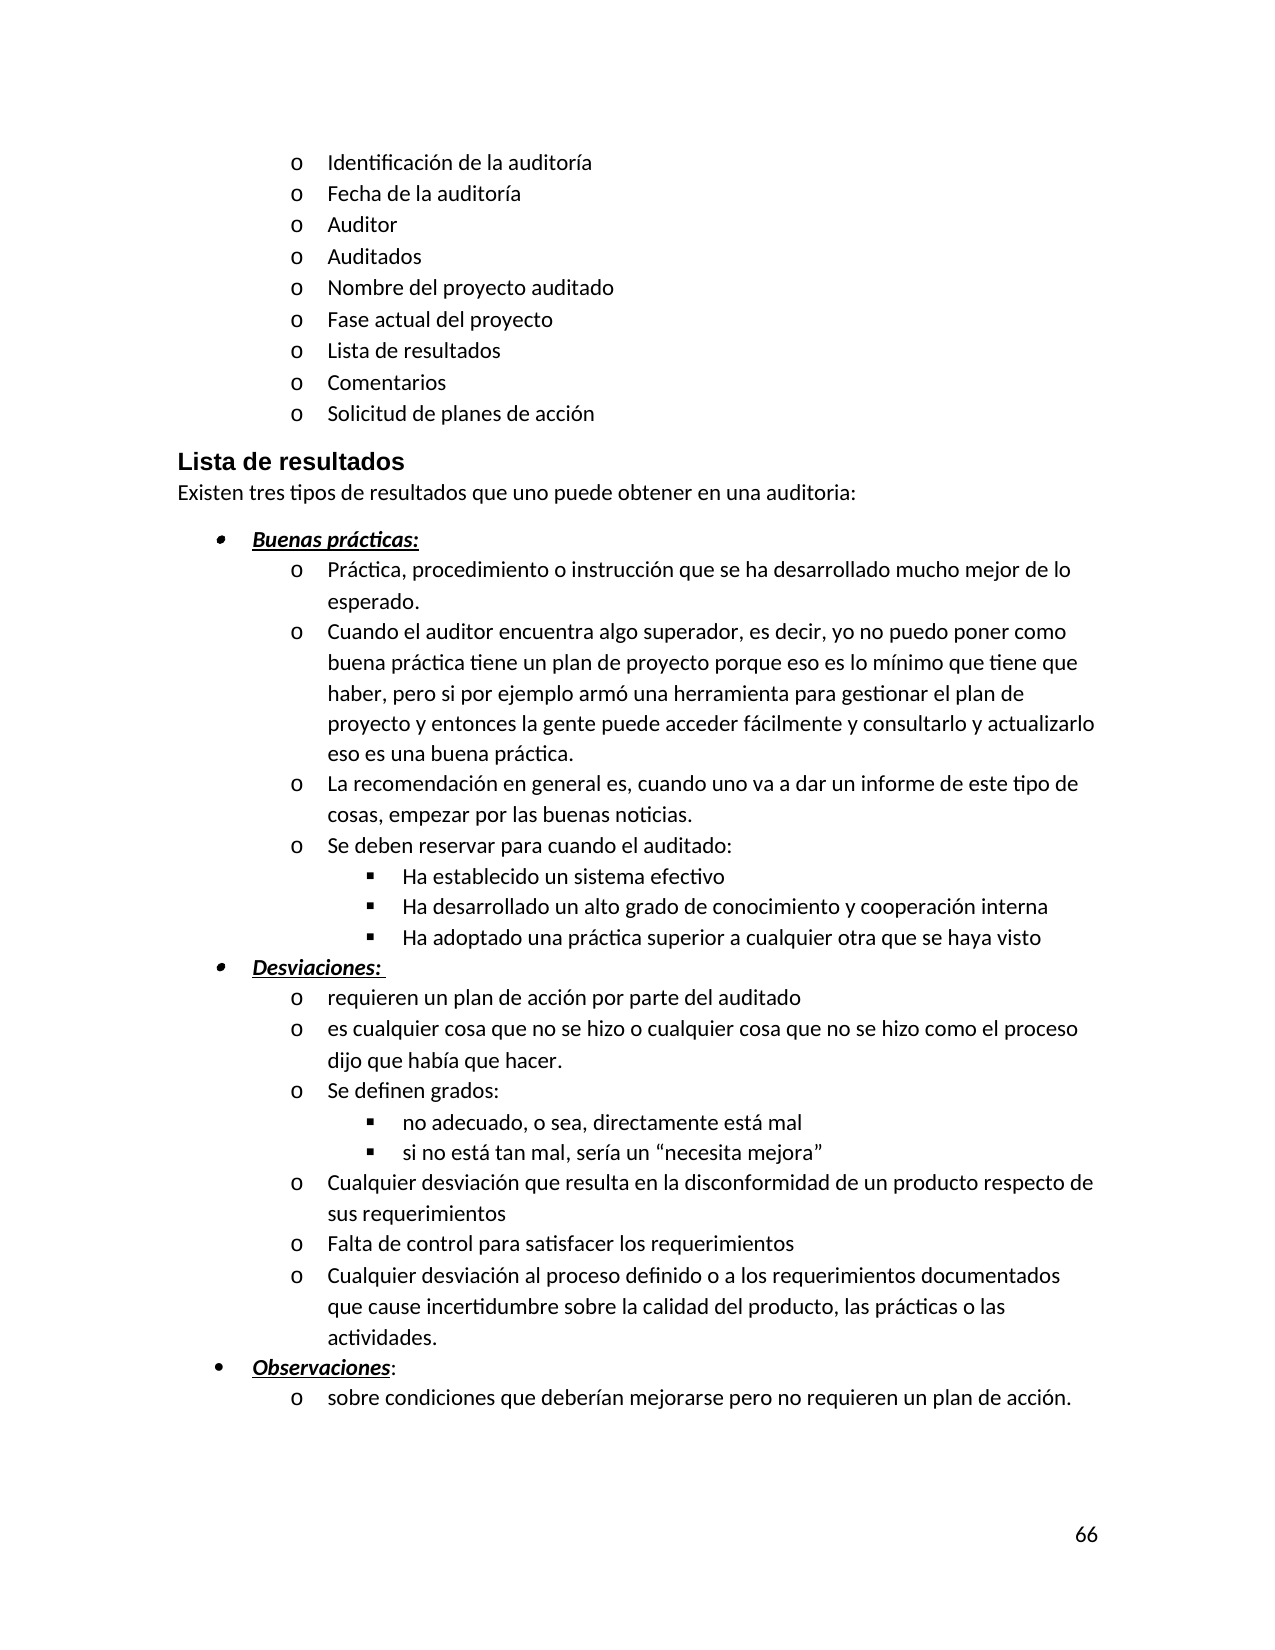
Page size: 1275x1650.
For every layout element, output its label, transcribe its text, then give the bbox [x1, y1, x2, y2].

list Nombre del proyecto auditado [290, 273, 1098, 303]
list La recomendación en general es, cuando uno va a dar un informe de este tipo de cosas, empezar por las buenas noticias. [290, 769, 1098, 829]
list Cualquier desviación al proceso definido o a los requerimientos documentados que cause incertidumbre sobre la calidad del producto, las prácticas o las actividades. [290, 1261, 1098, 1351]
list Fase actual del proyecto [290, 305, 1098, 334]
list Se deben reservar para cuando el auditado: [290, 831, 1098, 860]
list Auditados [290, 242, 1098, 271]
subtitle Lista de resultados [177, 447, 1098, 476]
list Identificación de la auditoría [290, 148, 1098, 177]
list no adecuado, o sea, directamente está mal [365, 1108, 1098, 1136]
list Se definen grados: [290, 1076, 1098, 1105]
list Buenas prácticas: [215, 525, 1098, 553]
list Ha desarrollado un alto grado de conocimiento y cooperación interna [365, 892, 1098, 921]
list Auditor [290, 211, 1098, 240]
list Cuando el auditor encuentra algo superador, es decir, yo no puedo poner como buena práctica tiene un plan de proyecto porque eso es lo mínimo que tiene que haber, pero si por ejemplo armó una herramienta para gestionar el plan de proyecto y entonces la gente puede acceder fácilmente y consultarlo y actualizarlo eso es una buena práctica. [290, 617, 1098, 767]
list Solicitud de planes de acción [290, 399, 1098, 428]
list es cualquier cosa que no se hizo o cualquier cosa que no se hizo como el proceso dijo que había que hacer. [290, 1014, 1098, 1074]
list Ha adoptado una práctica superior a cualquier otra que se haya visto [365, 923, 1098, 951]
list Desviaciones: [215, 953, 1098, 981]
list Comentarios [290, 368, 1098, 397]
list Práctica, procedimiento o instrucción que se ha desarrollado mucho mejor de lo esperado. [290, 556, 1098, 615]
list Observaciones: [215, 1353, 1098, 1381]
list requieren un plan de acción por parte del auditado [290, 983, 1098, 1012]
list si no está tan mal, sería un “necesita mejora” [365, 1138, 1098, 1166]
list sobre condiciones que deberían mejorarse pero no requieren un plan de acción. [290, 1383, 1098, 1412]
list Lista de resultados [290, 336, 1098, 366]
list Fecha de la auditoría [290, 179, 1098, 208]
list Cualquier desviación que resulta en la disconformidad de un producto respecto de sus requerimientos [290, 1168, 1098, 1227]
list Falta de control para satisfacer los requerimientos [290, 1229, 1098, 1259]
text Existen tres tipos de resultados que uno puede obtener en una auditoria: [177, 478, 1098, 506]
list Ha establecido un sistema efectivo [365, 862, 1098, 890]
